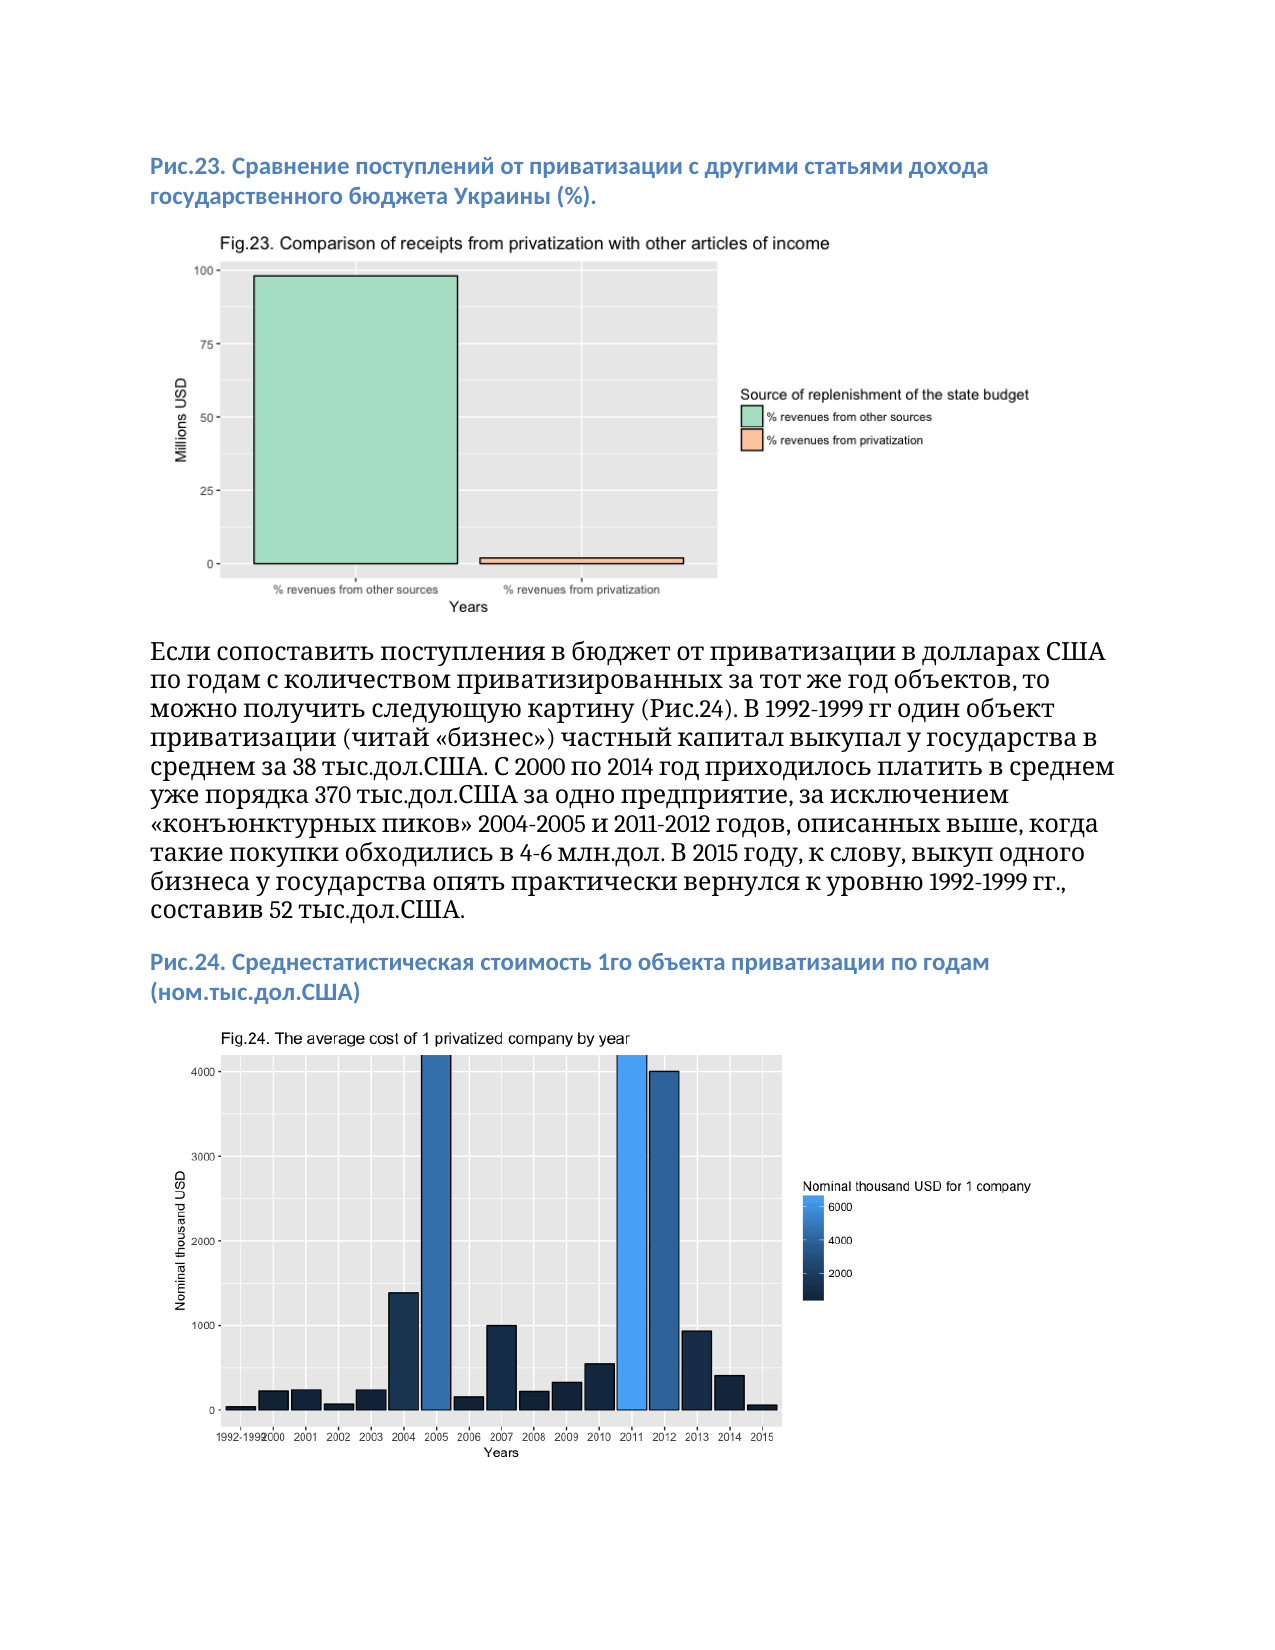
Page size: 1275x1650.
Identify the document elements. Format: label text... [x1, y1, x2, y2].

subtitle Рис.23. Сравнение поступлений от приватизации с другими статьями дохода государственного бюджета Украины (%). [150, 150, 1125, 211]
picture [168, 229, 1044, 619]
subtitle Рис.24. Среднестатистическая стоимость 1го объекта приватизации по годам (ном.тыс.дол.США) [150, 946, 1125, 1007]
text Если сопоставить поступления в бюджет от приватизации в долларах США по годам с количеством приватизированных за тот же год объектов, то можно получить следующую картину (Рис.24). В 1992-1999 гг один объект приватизации (читай «бизнес») частный капитал выкупал у государства в среднем за 38 тыс.дол.США. С 2000 по 2014 год приходилось платить в среднем уже порядка 370 тыс.дол.США за одно предприятие, за исключением «конъюнктурных пиков» 2004-2005 и 2011-2012 годов, описанных выше, когда такие покупки обходились в 4-6 млн.дол. В 2015 году, к слову, выкуп одного бизнеса у государства опять практически вернулся к уровню 1992-1999 гг., составив 52 тыс.дол.США. [150, 637, 1125, 925]
picture [168, 1025, 1044, 1463]
